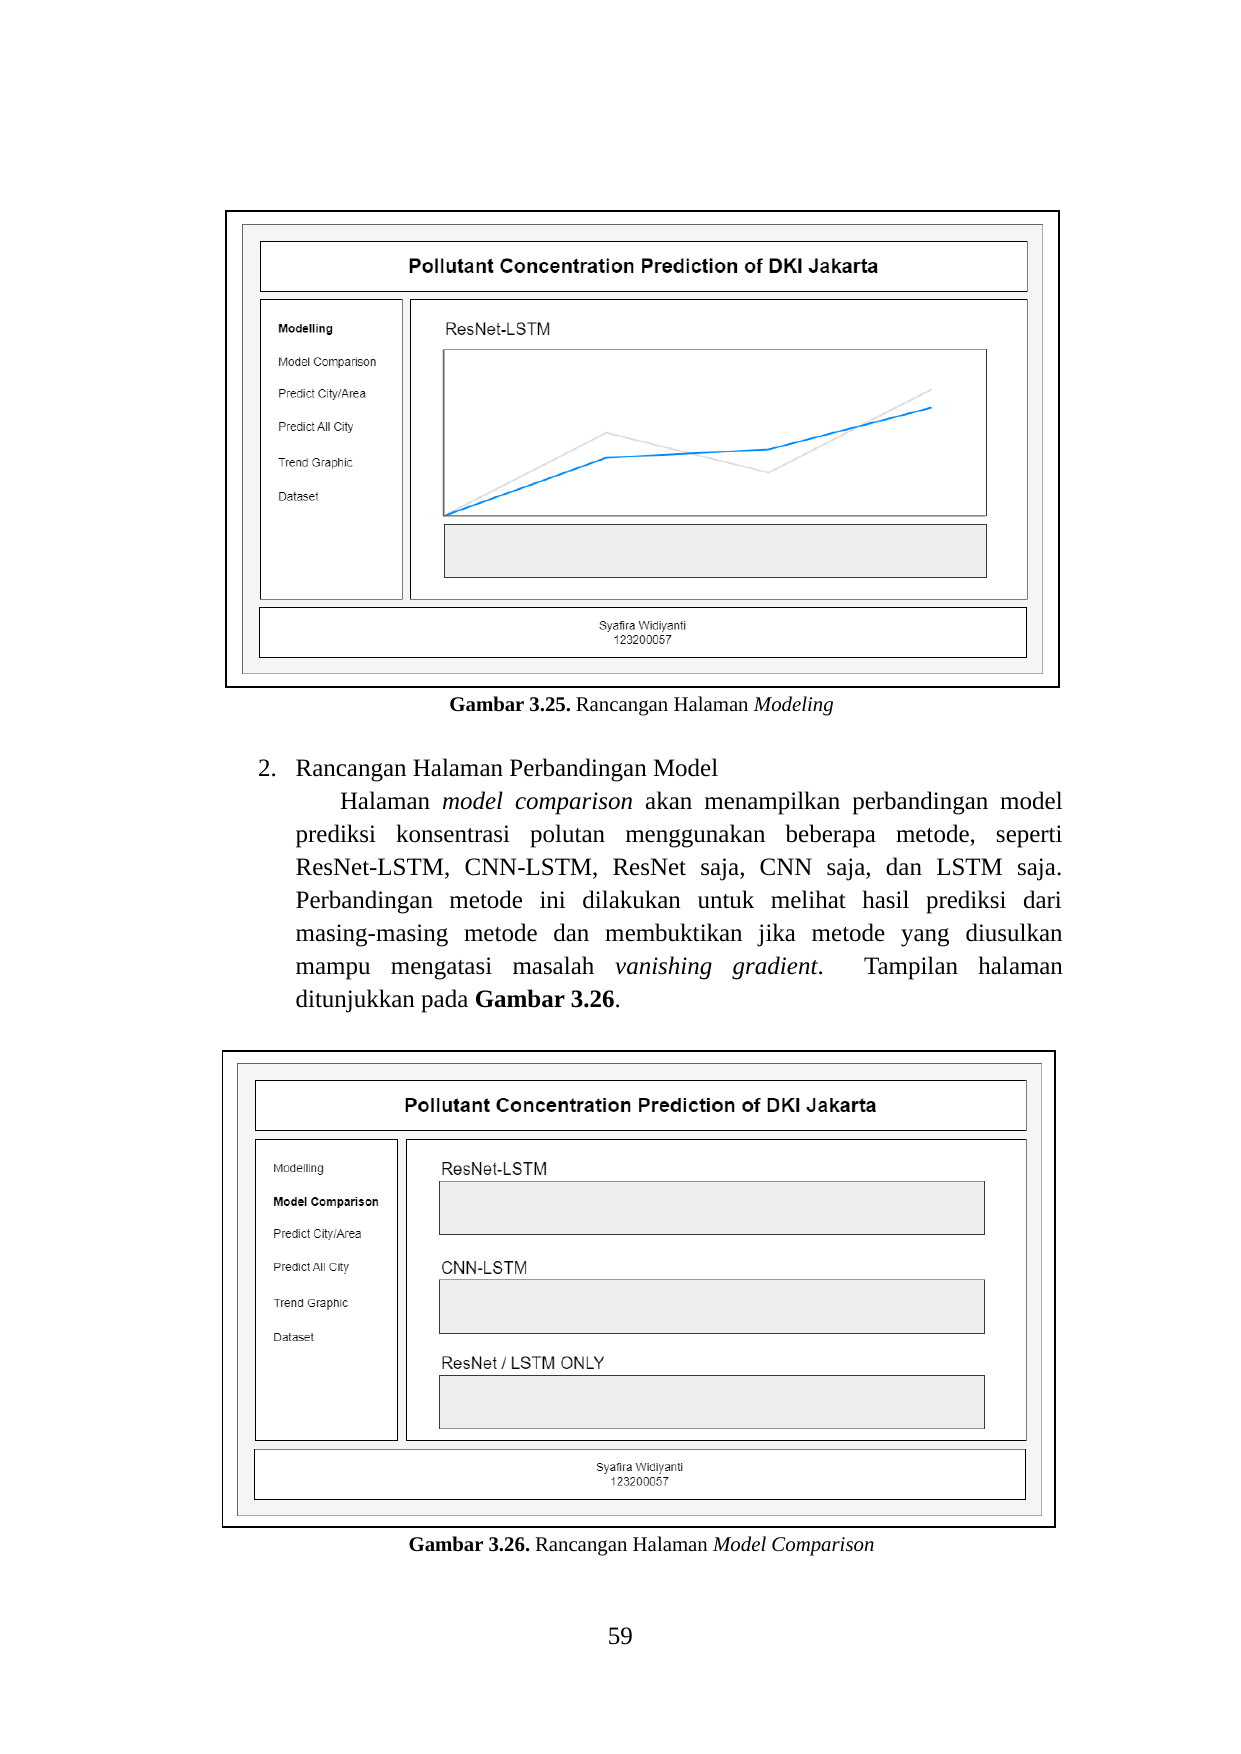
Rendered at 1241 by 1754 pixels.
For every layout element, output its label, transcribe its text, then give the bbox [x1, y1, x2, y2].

text Gambar 3.26. Rancangan Halaman Model Comparison [177, 1532, 1063, 1556]
list Rancangan Halaman Perbandingan Model [258, 753, 1063, 782]
text Gambar 3.25. Rancangan Halaman Modeling [177, 692, 1063, 716]
list Halaman model comparison akan menampilkan perbandingan model prediksi konsentrasi polutan menggunakan beberapa metode, seperti ResNet-LSTM, CNN-LSTM, ResNet saja, CNN saja, dan LSTM saja. Perbandingan metode ini dilakukan untuk melihat hasil prediksi dari masing-masing metode dan membuktikan jika metode yang diusulkan mampu mengatasi masalah vanishing gradient. Tampilan halaman ditunjukkan pada Gambar 3.26. [295, 786, 1063, 1013]
picture [242, 224, 1043, 674]
picture [237, 1063, 1042, 1516]
